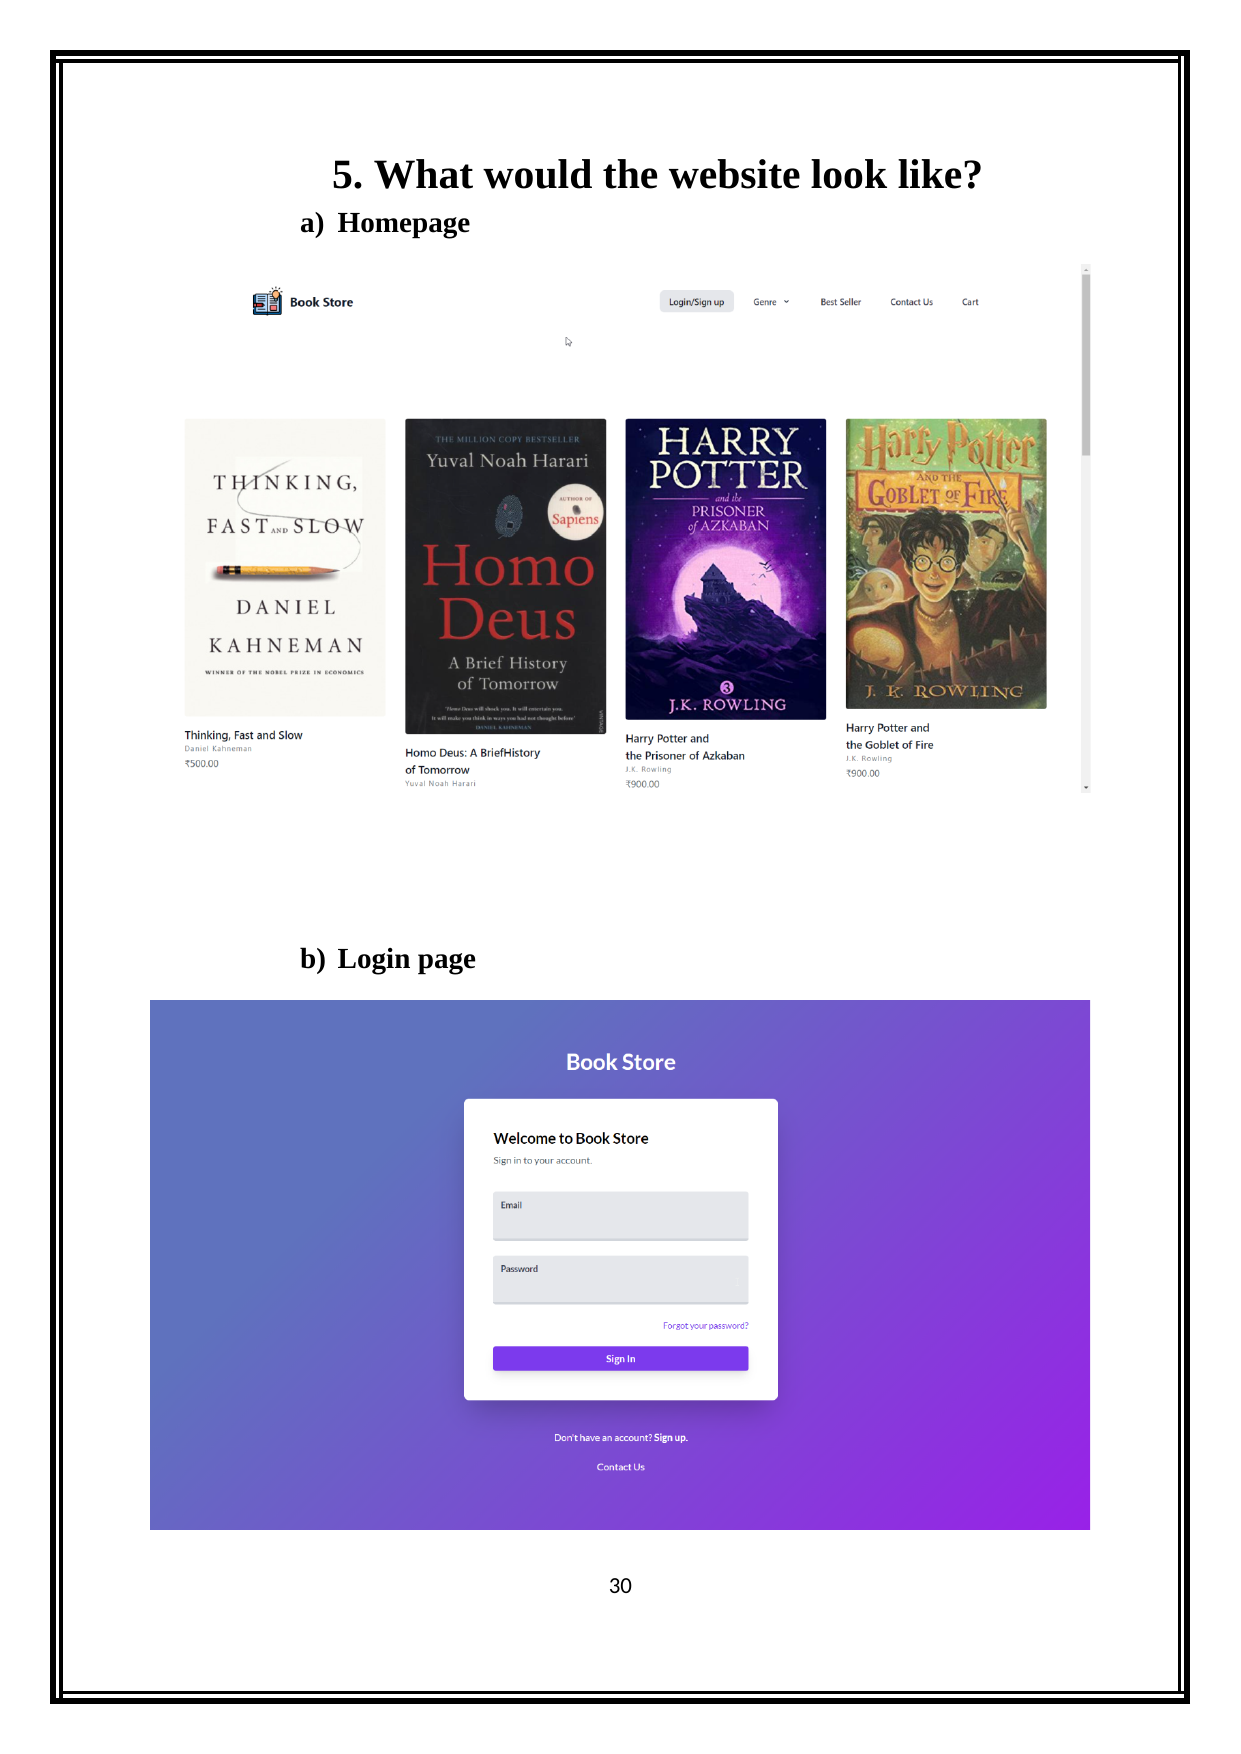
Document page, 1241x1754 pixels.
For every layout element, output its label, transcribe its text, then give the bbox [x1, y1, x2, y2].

list 5. What would the website look like? [225, 150, 1090, 198]
picture [150, 1000, 1091, 1530]
list Login page [300, 941, 1090, 975]
picture [150, 264, 1091, 793]
list Homepage [300, 205, 1090, 239]
